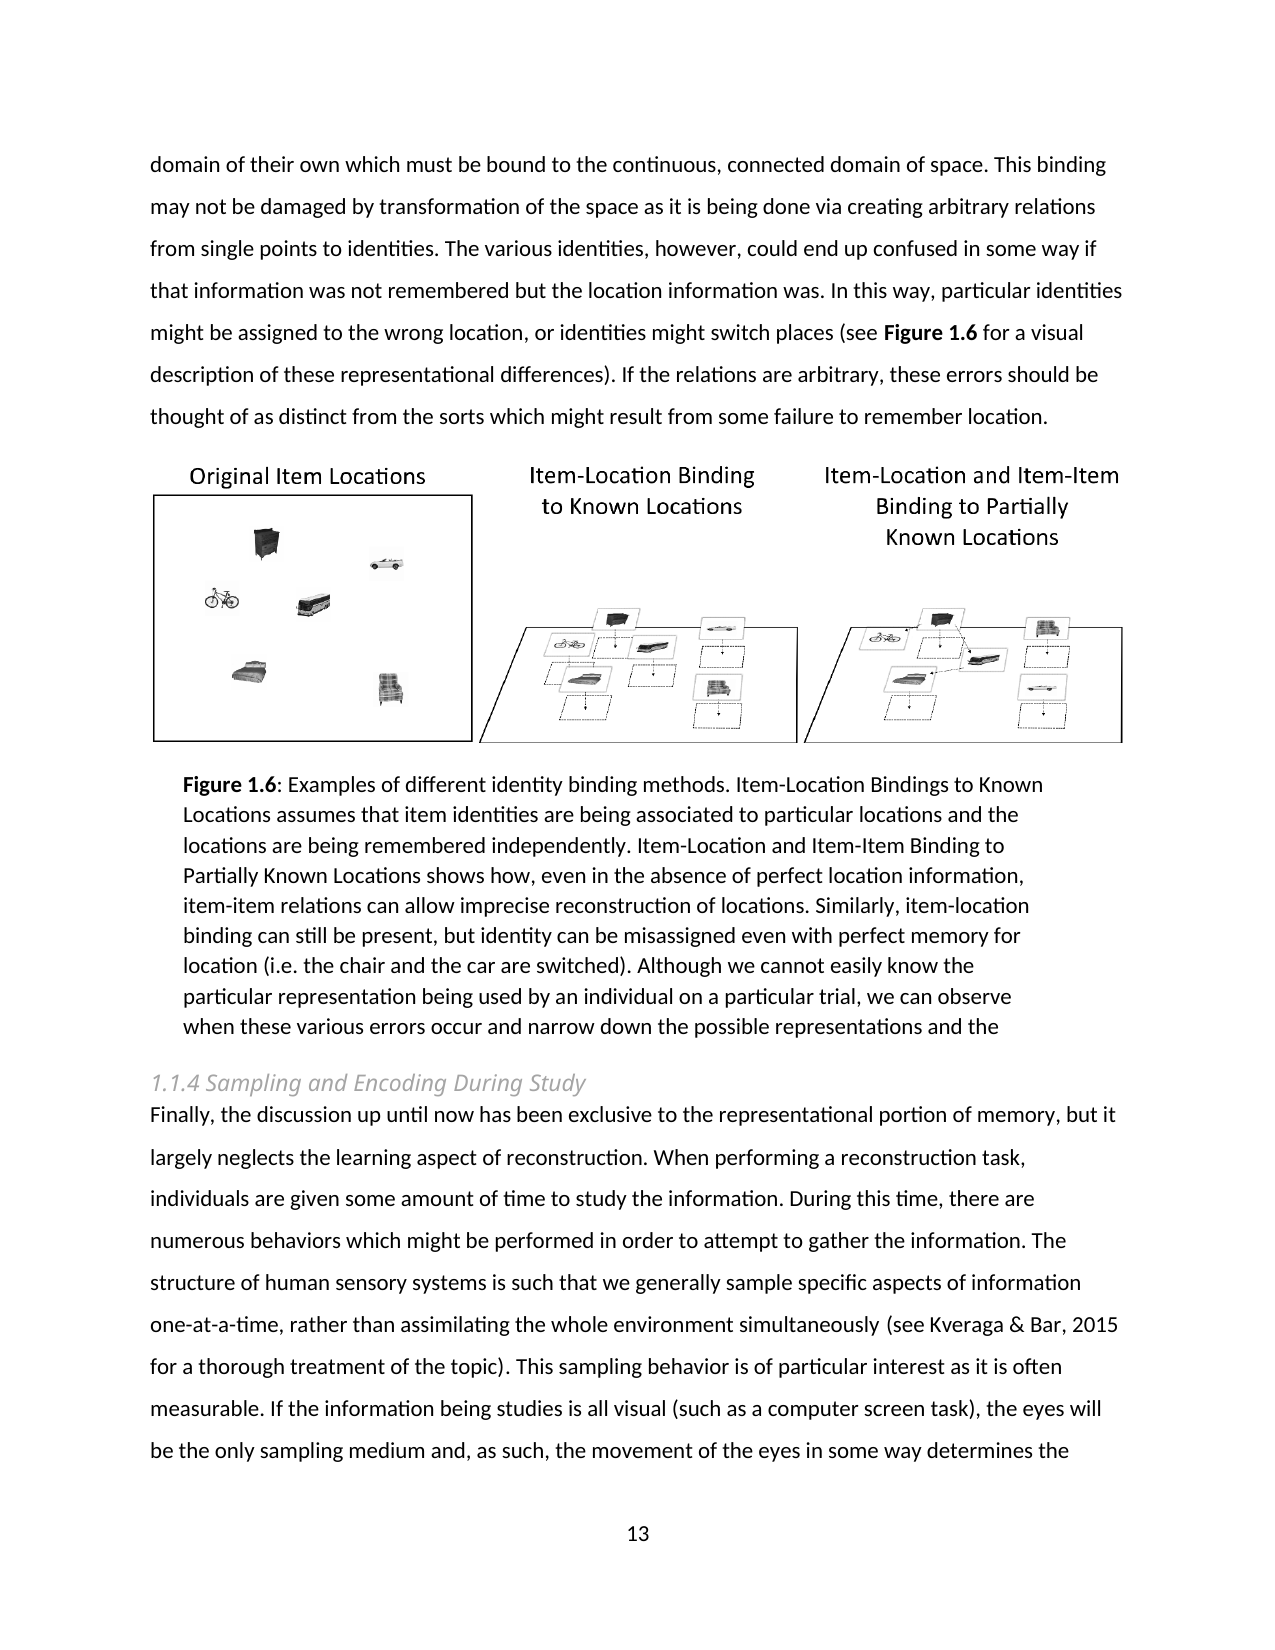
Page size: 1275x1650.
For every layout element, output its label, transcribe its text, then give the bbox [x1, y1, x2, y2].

picture [151, 460, 1125, 745]
subtitle 1.1.4 Sampling and Encoding During Study [150, 764, 1125, 1098]
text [150, 150, 1125, 430]
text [150, 1101, 1125, 1464]
